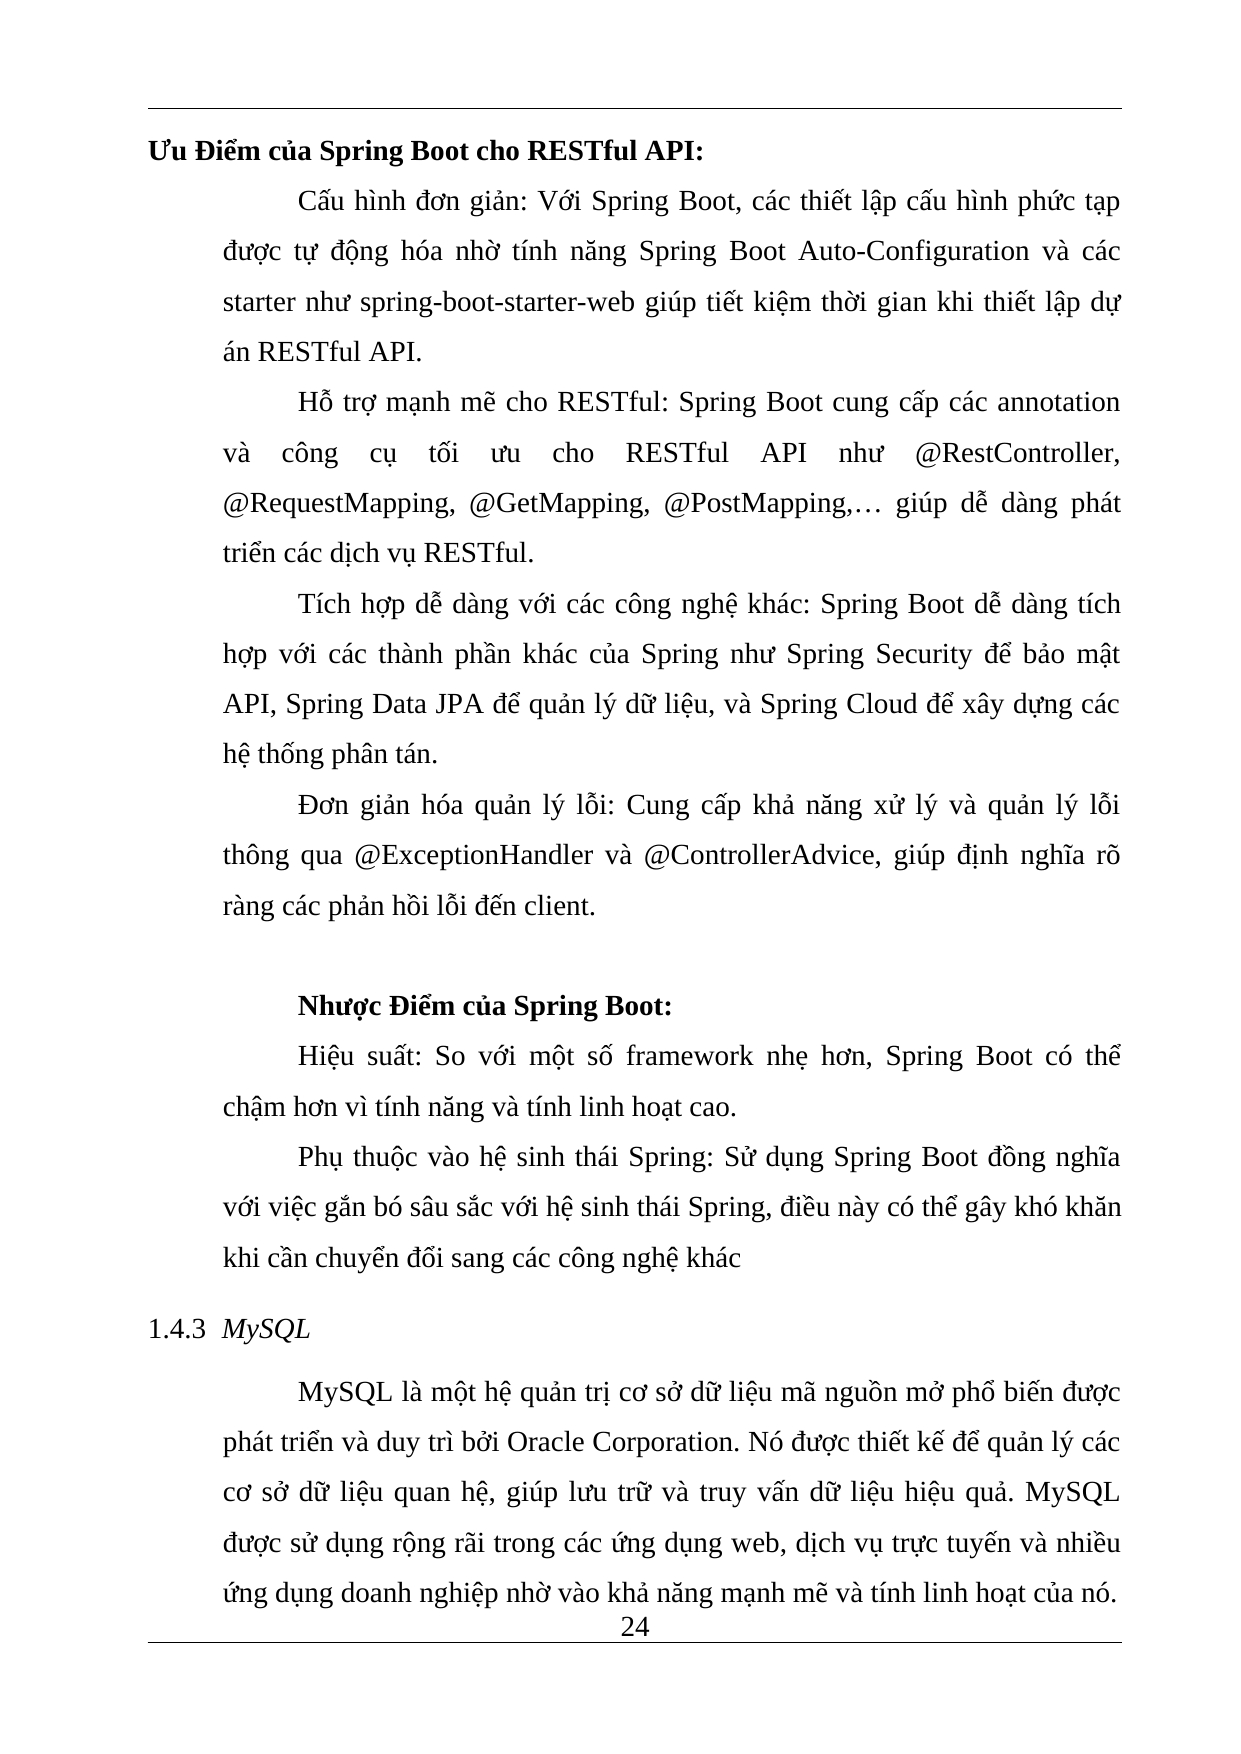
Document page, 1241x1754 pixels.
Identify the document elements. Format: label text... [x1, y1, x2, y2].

subtitle MySQL [148, 1311, 1122, 1344]
text MySQL là một hệ quản trị cơ sở dữ liệu mã nguồn mở phổ biến được phát triển và duy trì bởi Oracle Corporation. Nó được thiết kế để quản lý các cơ sở dữ liệu quan hệ, giúp lưu trữ và truy vấn dữ liệu hiệu quả. MySQL được sử dụng rộng rãi trong các ứng dụng web, dịch vụ trực tuyến và nhiều ứng dụng doanh nghiệp nhờ vào khả năng mạnh mẽ và tính linh hoạt của nó. [223, 1374, 1122, 1608]
text Hiệu suất: So với một số framework nhẹ hơn, Spring Boot có thể chậm hơn vì tính năng và tính linh hoạt cao. [223, 1038, 1122, 1122]
text Đơn giản hóa quản lý lỗi: Cung cấp khả năng xử lý và quản lý lỗi thông qua @ExceptionHandler và @ControllerAdvice, giúp định nghĩa rõ ràng các phản hồi lỗi đến client. [223, 787, 1122, 921]
text Phụ thuộc vào hệ sinh thái Spring: Sử dụng Spring Boot đồng nghĩa với việc gắn bó sâu sắc với hệ sinh thái Spring, điều này có thể gây khó khăn khi cần chuyển đổi sang các công nghệ khác [223, 1139, 1122, 1273]
text Hỗ trợ mạnh mẽ cho RESTful: Spring Boot cung cấp các annotation và công cụ tối ưu cho RESTful API như @RestController, @RequestMapping, @GetMapping, @PostMapping,… giúp dễ dàng phát triển các dịch vụ RESTful. [223, 384, 1122, 569]
text Tích hợp dễ dàng với các công nghệ khác: Spring Boot dễ dàng tích hợp với các thành phần khác của Spring như Spring Security để bảo mật API, Spring Data JPA để quản lý dữ liệu, và Spring Cloud để xây dựng các hệ thống phân tán. [223, 586, 1122, 770]
text Nhược Điểm của Spring Boot: [223, 988, 1122, 1022]
text Cấu hình đơn giản: Với Spring Boot, các thiết lập cấu hình phức tạp được tự động hóa nhờ tính năng Spring Boot Auto-Configuration và các starter như spring-boot-starter-web giúp tiết kiệm thời gian khi thiết lập dự án RESTful API. [223, 183, 1122, 368]
text Ưu Điểm của Spring Boot cho RESTful API: [148, 133, 1122, 166]
